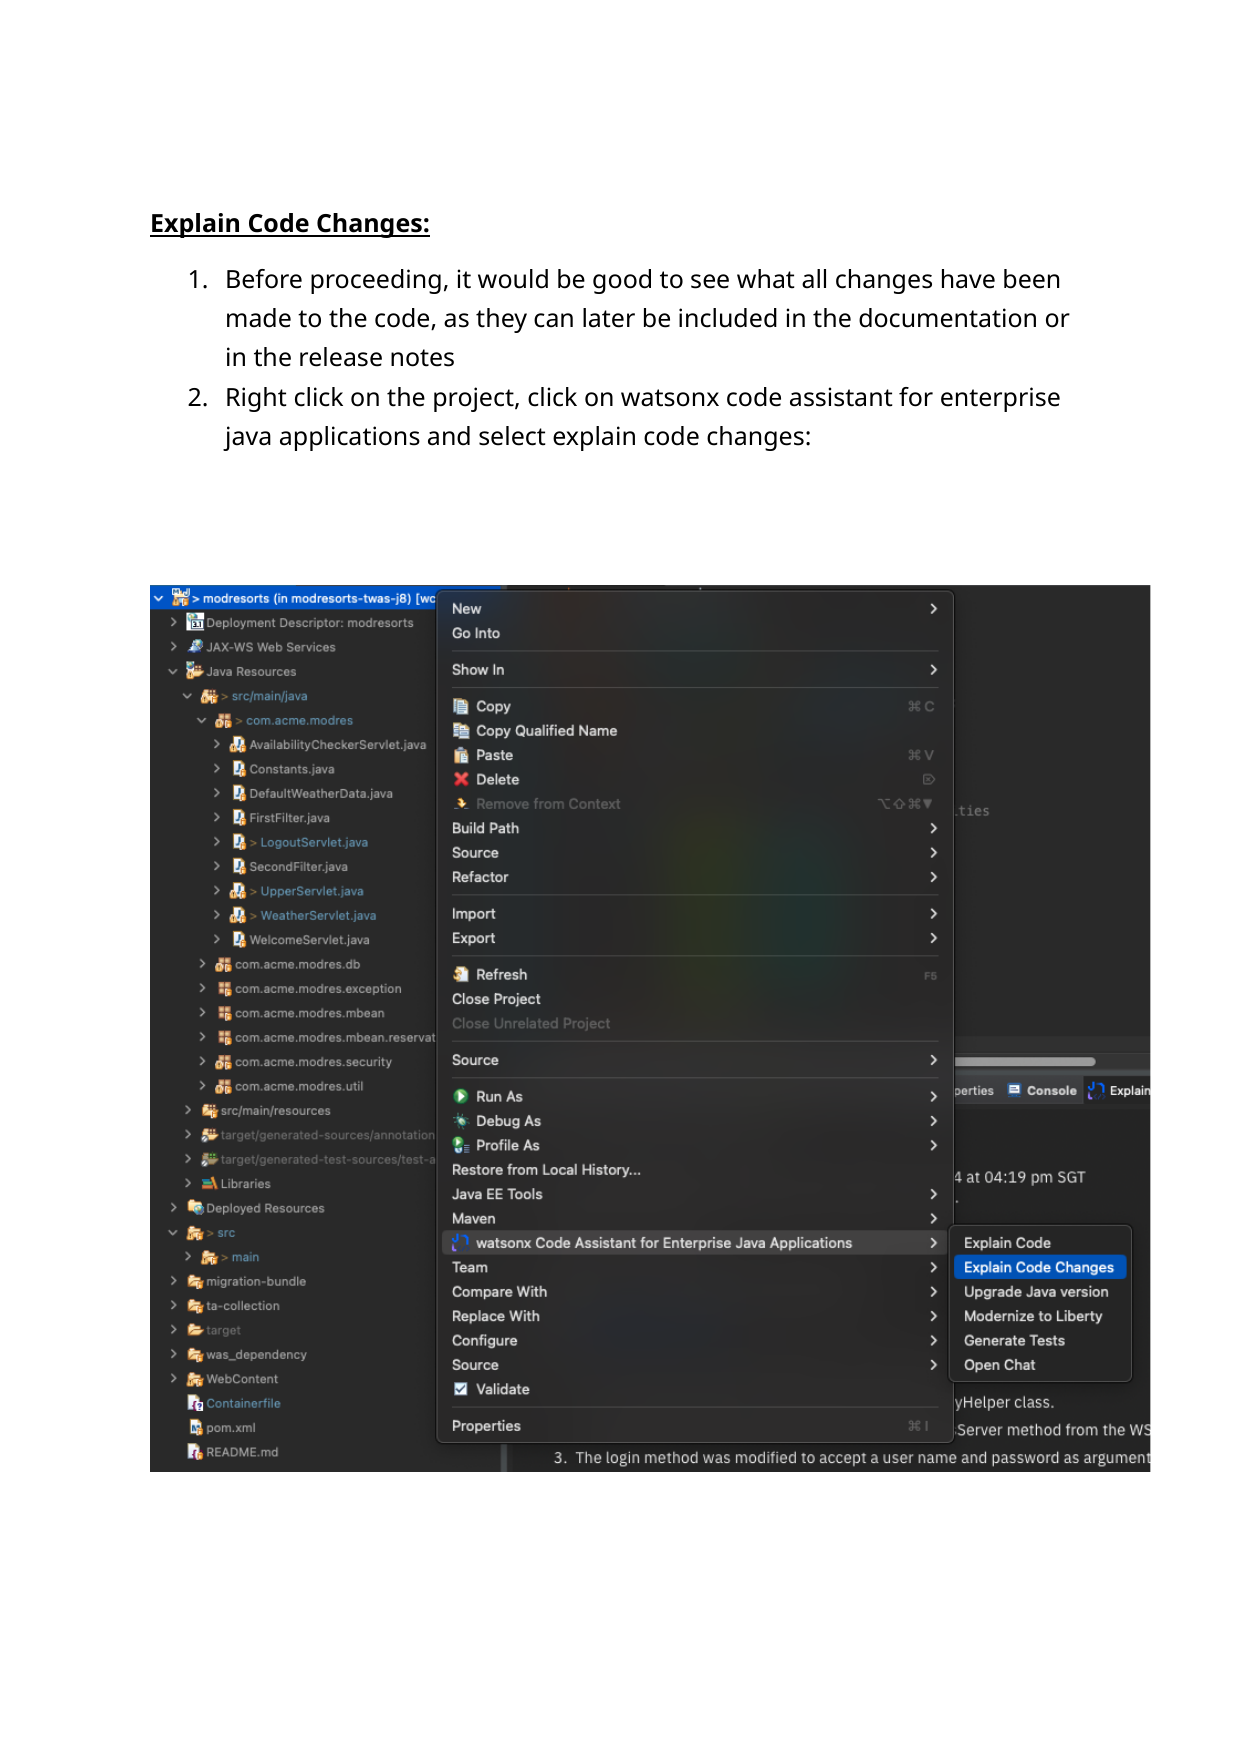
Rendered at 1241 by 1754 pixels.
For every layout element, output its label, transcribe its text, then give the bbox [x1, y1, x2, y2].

text Explain Code Changes: [150, 206, 1090, 240]
list Before proceeding, it would be good to see what all changes have been made to the code, as they can later be included in the documentation or in the release notes [187, 262, 1090, 374]
picture [150, 585, 1151, 1472]
list Right click on the project, click on watsonx code assistant for enterprise java applications and select explain code changes: [187, 379, 1090, 452]
